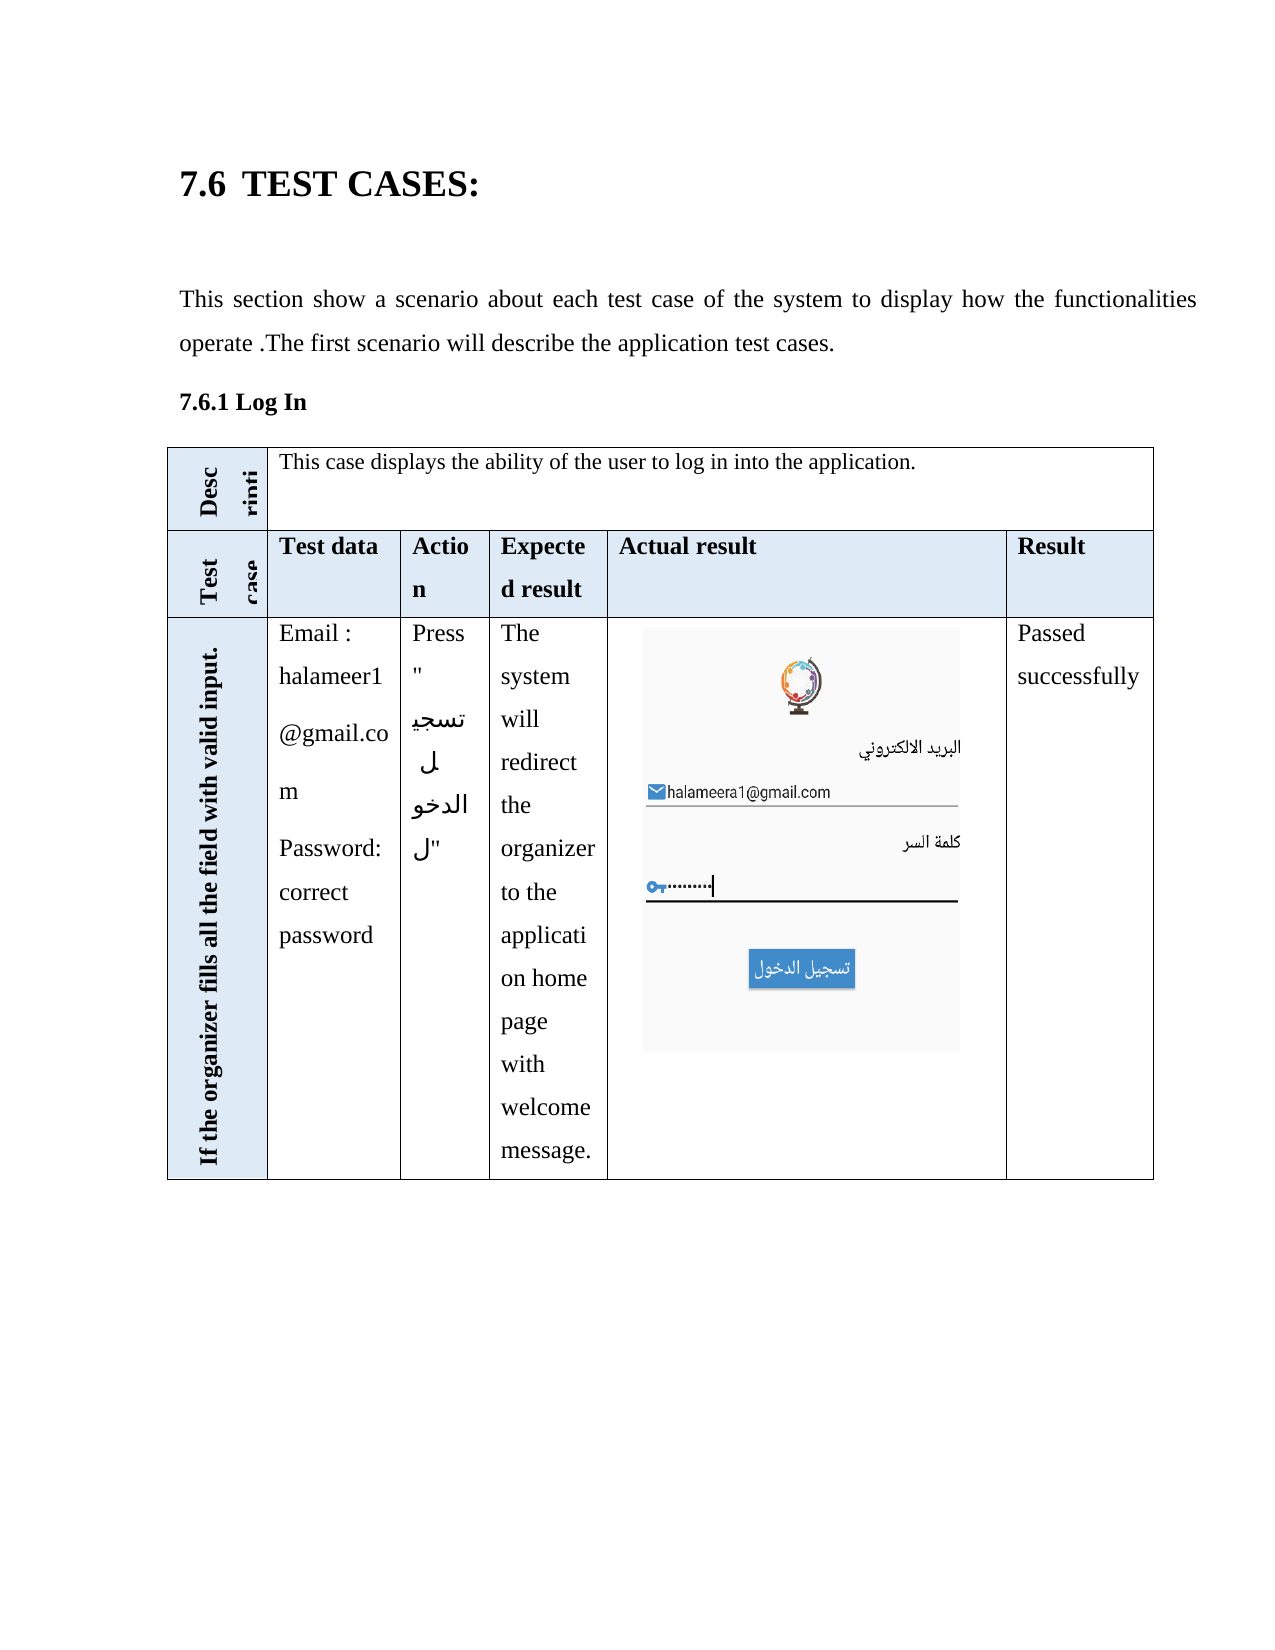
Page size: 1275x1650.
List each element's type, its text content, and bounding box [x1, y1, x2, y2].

table_cell Test data [268, 531, 400, 617]
table_cell If the organizer fills all the field with valid input. [168, 618, 267, 1178]
table_cell Test case [168, 531, 267, 617]
list TEST CASES: [179, 161, 1198, 204]
table_header This case displays the ability of the user to log in into the application. [268, 448, 1153, 530]
table_cell Actual result [608, 531, 1006, 617]
text 7.6.1 Log In [179, 387, 1198, 416]
table_cell Press "تسجيل الدخول" [401, 618, 489, 1178]
table_cell Email : halameer1@gmail.com Password: correct password [268, 618, 400, 1178]
table_cell [608, 618, 1006, 1178]
picture [642, 627, 961, 1053]
table_cell The system will redirect the organizer to the application home page with welcome message. [490, 618, 607, 1178]
table_header Description [168, 448, 267, 530]
table_cell Expected result [490, 531, 607, 617]
text This section show a scenario about each test case of the system to display how the functionalities operate .The first scenario will describe the application test cases. [179, 284, 1198, 356]
table_cell Result [1007, 531, 1153, 617]
table_cell Action [401, 531, 489, 617]
table_cell Passed successfully [1007, 618, 1153, 1178]
